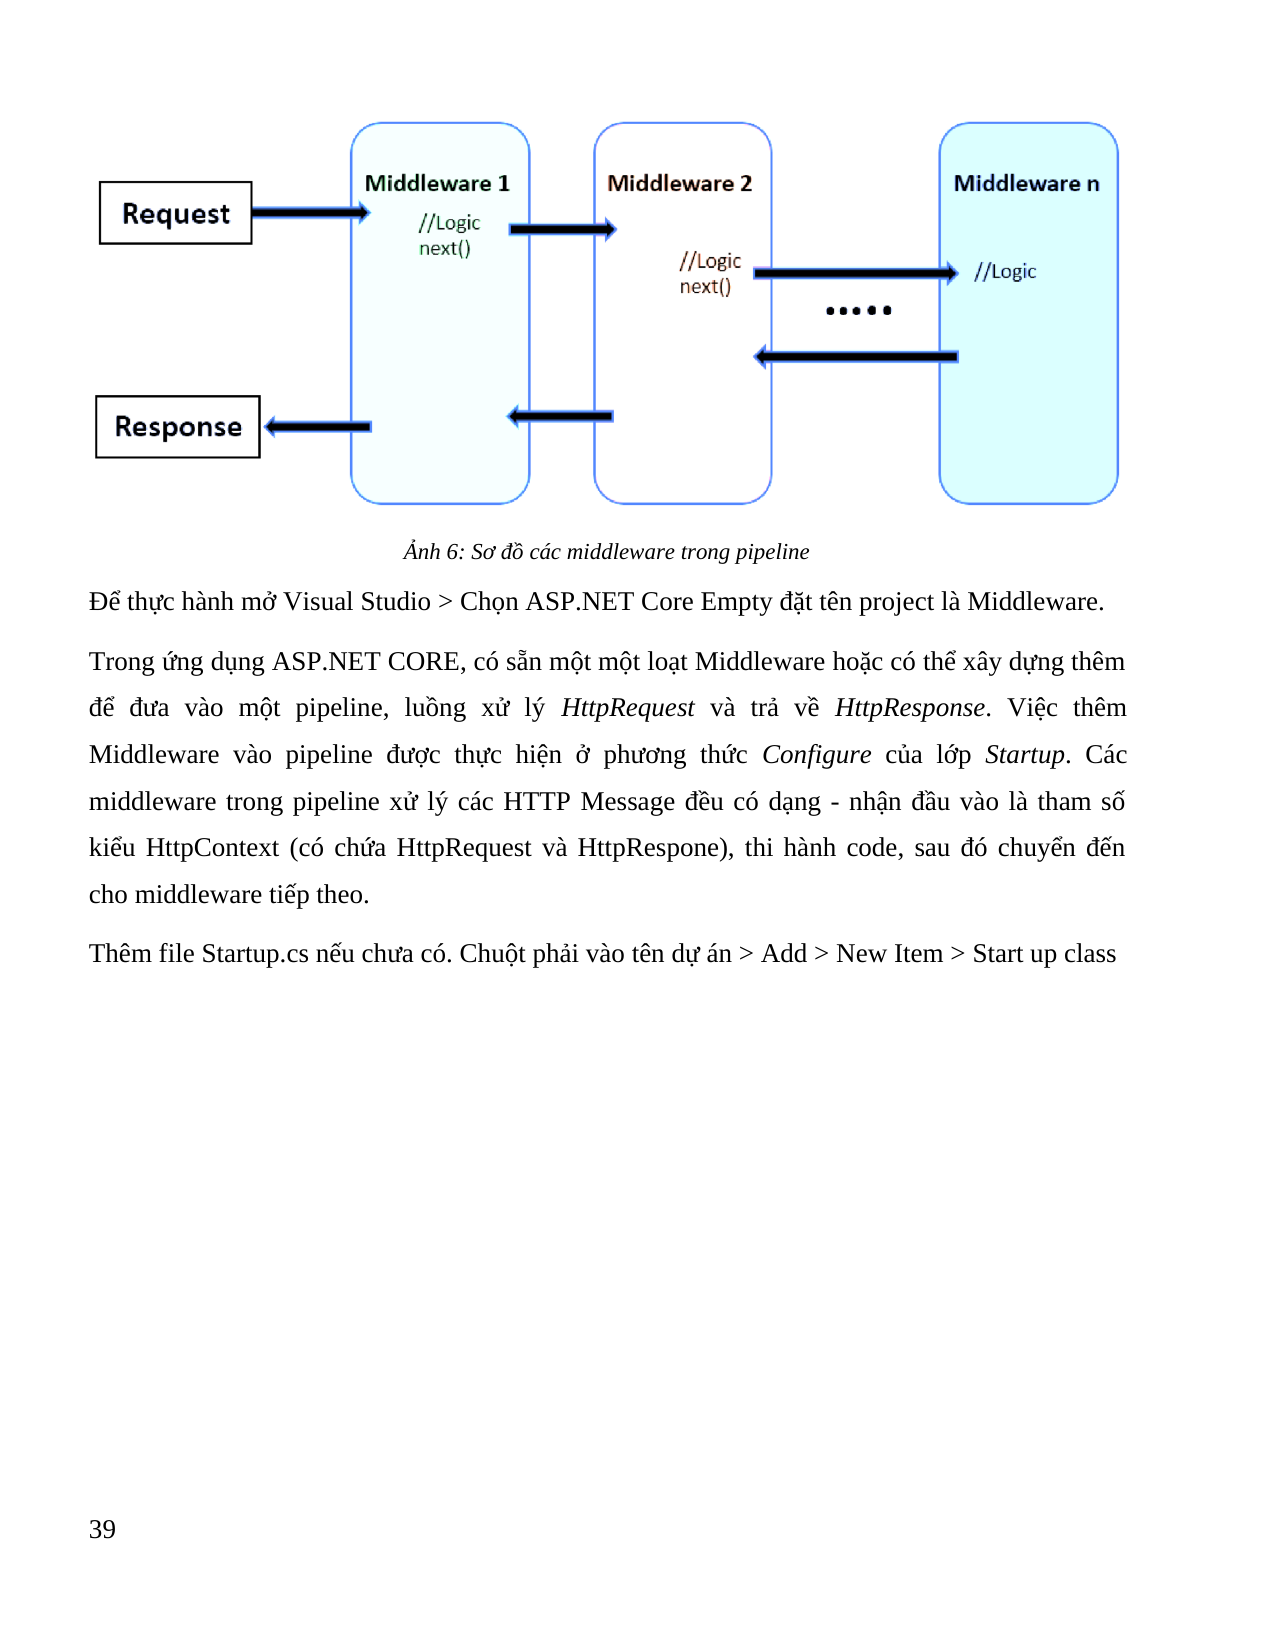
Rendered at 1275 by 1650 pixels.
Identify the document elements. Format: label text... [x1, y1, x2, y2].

text Trong ứng dụng ASP.NET CORE, có sẵn một một loạt Middleware hoặc có thể xây dựng thêm để đưa vào một pipeline, luồng xử lý HttpRequest và trả về HttpResponse. Việc thêm Middleware vào pipeline được thực hiện ở phương thức Configure của lớp Startup. Các middleware trong pipeline xử lý các HTTP Message đều có dạng - nhận đầu vào là tham số kiểu HttpContext (có chứa HttpRequest và HttpRespone), thi hành code, sau đó chuyển đến cho middleware tiếp theo. [89, 645, 1127, 909]
text Để thực hành mở Visual Studio > Chọn ASP.NET Core Empty đặt tên project là Middleware. [89, 586, 1127, 617]
text Thêm file Startup.cs nếu chưa có. Chuột phải vào tên dự án > Add > New Item > Start up class [89, 937, 1127, 968]
text Ảnh : Sơ đồ các middleware trong pipeline [89, 538, 1127, 565]
picture [88, 118, 1128, 511]
